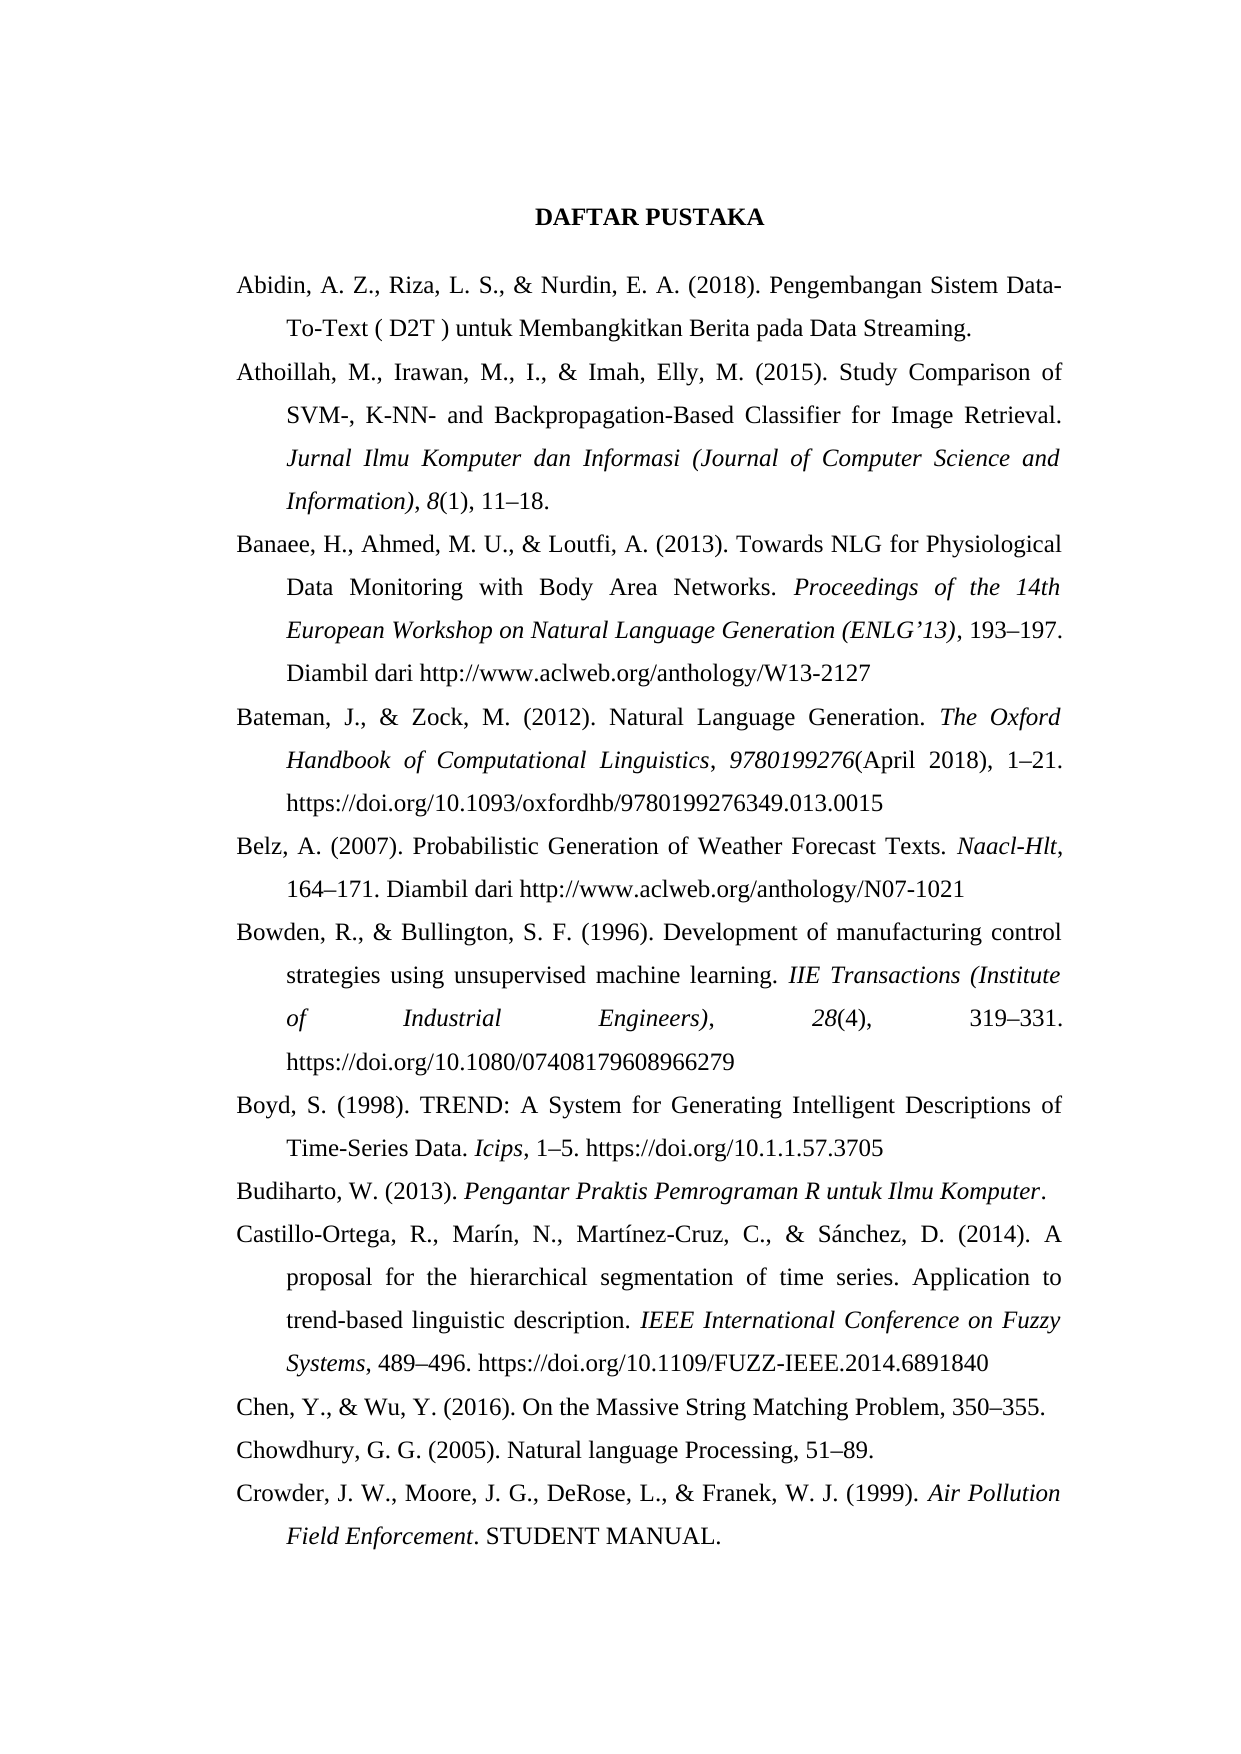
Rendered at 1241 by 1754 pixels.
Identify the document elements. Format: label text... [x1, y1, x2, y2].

text Budiharto, W. (2013). Pengantar Praktis Pemrograman R untuk Ilmu Komputer. [236, 1176, 1063, 1205]
text Crowder, J. W., Moore, J. G., DeRose, L., & Franek, W. J. (1999). Air Pollution Field Enforcement. STUDENT MANUAL. [236, 1478, 1063, 1550]
text Belz, A. (2007). Probabilistic Generation of Weather Forecast Texts. Naacl-Hlt, 164–171. Diambil dari http://www.aclweb.org/anthology/N07-1021 [236, 831, 1063, 903]
text Chen, Y., & Wu, Y. (2016). On the Massive String Matching Problem, 350–355. [236, 1392, 1063, 1420]
text Castillo-Ortega, R., Marín, N., Martínez-Cruz, C., & Sánchez, D. (2014). A proposal for the hierarchical segmentation of time series. Application to trend-based linguistic description. IEEE International Conference on Fuzzy Systems, 489–496. https://doi.org/10.1109/FUZZ-IEEE.2014.6891840 [236, 1219, 1063, 1377]
text Bateman, J., & Zock, M. (2012). Natural Language Generation. The Oxford Handbook of Computational Linguistics, 9780199276(April 2018), 1–21. https://doi.org/10.1093/oxfordhb/9780199276349.013.0015 [236, 702, 1063, 817]
subtitle DAFTAR PUSTAKA [236, 202, 1063, 231]
text Abidin, A. Z., Riza, L. S., & Nurdin, E. A. (2018). Pengembangan Sistem Data-To-Text ( D2T ) untuk Membangkitkan Berita pada Data Streaming. [236, 270, 1063, 342]
text Bowden, R., & Bullington, S. F. (1996). Development of manufacturing control strategies using unsupervised machine learning. IIE Transactions (Institute of Industrial Engineers), 28(4), 319–331. https://doi.org/10.1080/07408179608966279 [236, 917, 1063, 1075]
text Chowdhury, G. G. (2005). Natural language Processing, 51–89. [236, 1435, 1063, 1463]
text Banaee, H., Ahmed, M. U., & Loutfi, A. (2013). Towards NLG for Physiological Data Monitoring with Body Area Networks. Proceedings of the 14th European Workshop on Natural Language Generation (ENLG’13), 193–197. Diambil dari http://www.aclweb.org/anthology/W13-2127 [236, 529, 1063, 687]
text Athoillah, M., Irawan, M., I., & Imah, Elly, M. (2015). Study Comparison of SVM-, K-NN- and Backpropagation-Based Classifier for Image Retrieval. Jurnal Ilmu Komputer dan Informasi (Journal of Computer Science and Information), 8(1), 11–18. [236, 357, 1063, 515]
text Boyd, S. (1998). TREND: A System for Generating Intelligent Descriptions of Time-Series Data. Icips, 1–5. https://doi.org/10.1.1.57.3705 [236, 1090, 1063, 1162]
